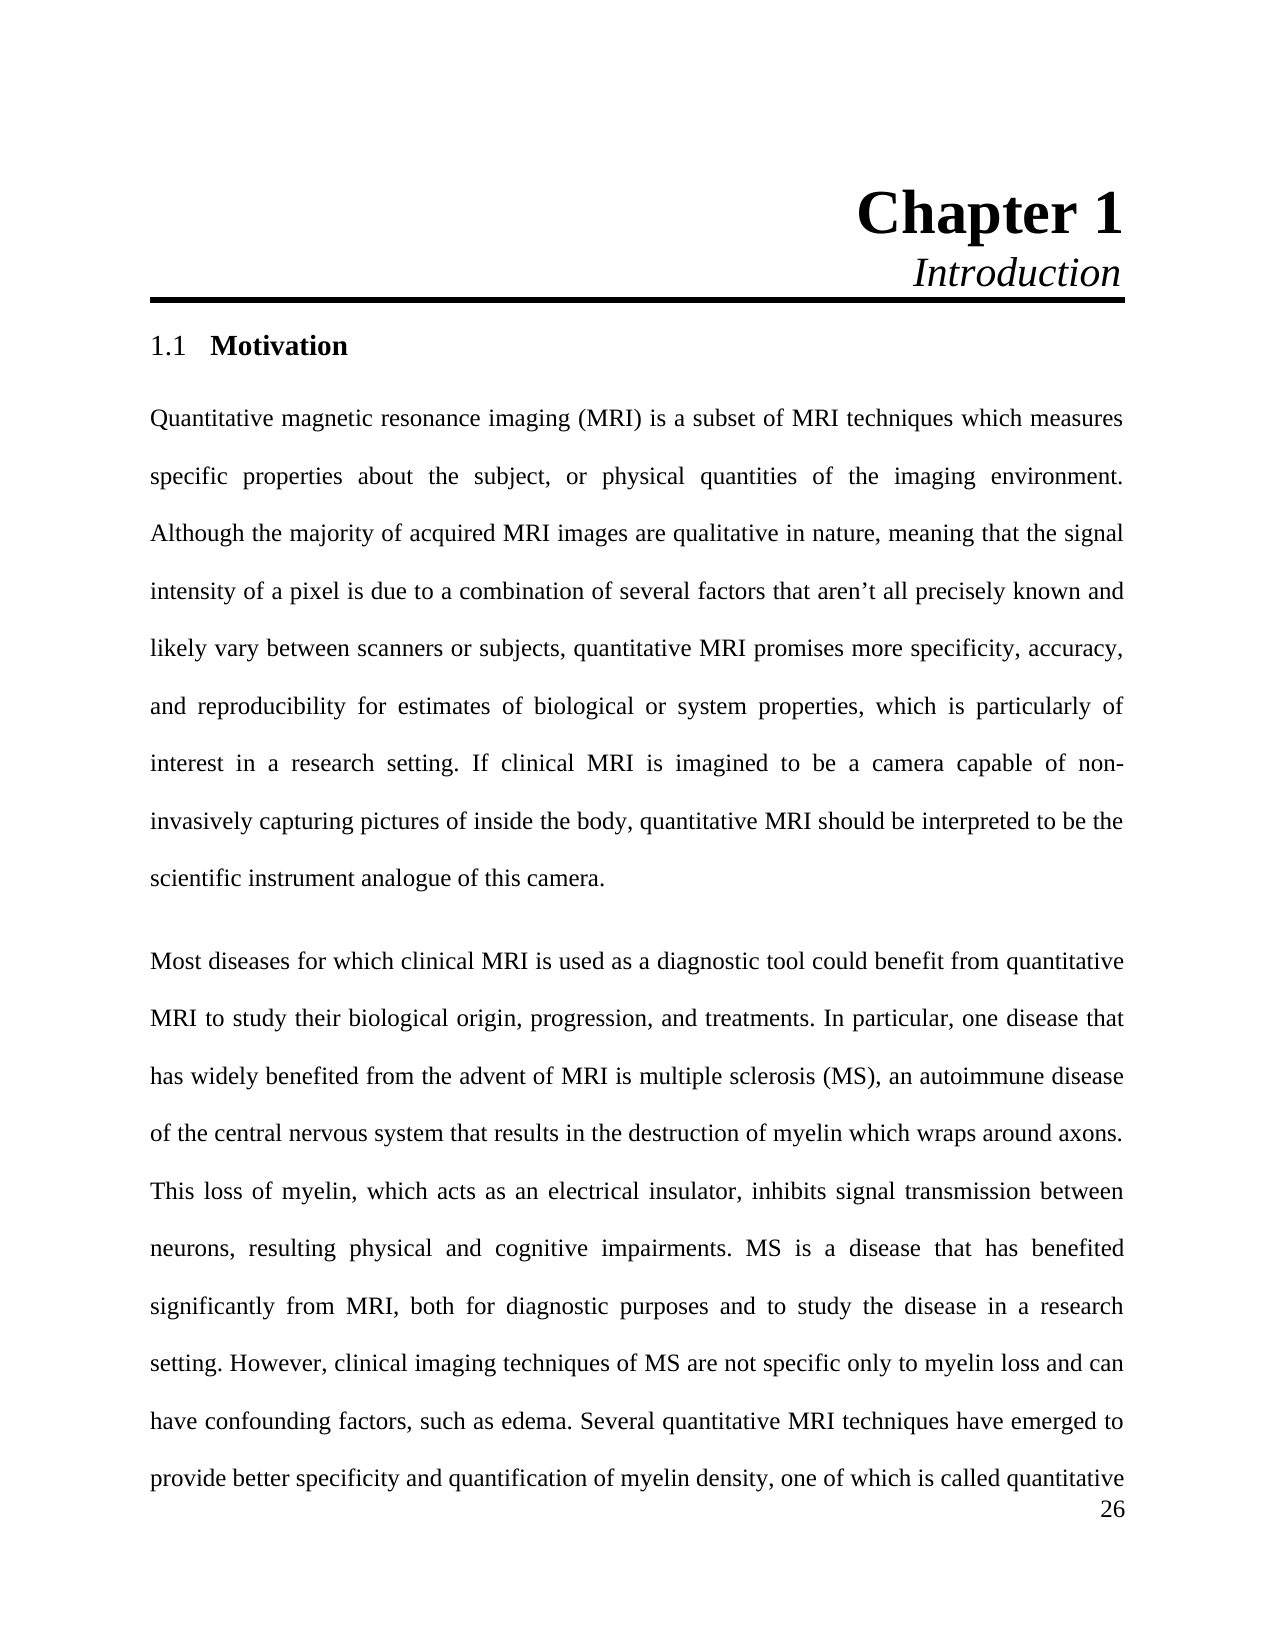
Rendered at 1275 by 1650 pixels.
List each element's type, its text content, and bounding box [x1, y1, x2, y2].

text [150, 946, 1125, 1492]
text Quantitative magnetic resonance imaging (MRI) is a subset of MRI techniques which measures specific properties about the subject, or physical quantities of the imaging environment. Although the majority of acquired MRI images are qualitative in nature, meaning that the signal intensity of a pixel is due to a combination of several factors that aren’t all precisely known and likely vary between scanners or subjects, quantitative MRI promises more specificity, accuracy, and reproducibility for estimates of biological or system properties, which is particularly of interest in a research setting. If clinical MRI is imagined to be a camera capable of non-invasively capturing pictures of inside the body, quantitative MRI should be interpreted to be the scientific instrument analogue of this camera. [150, 403, 1125, 892]
subtitle Introduction [150, 175, 1125, 297]
subtitle Motivation [150, 328, 1125, 362]
